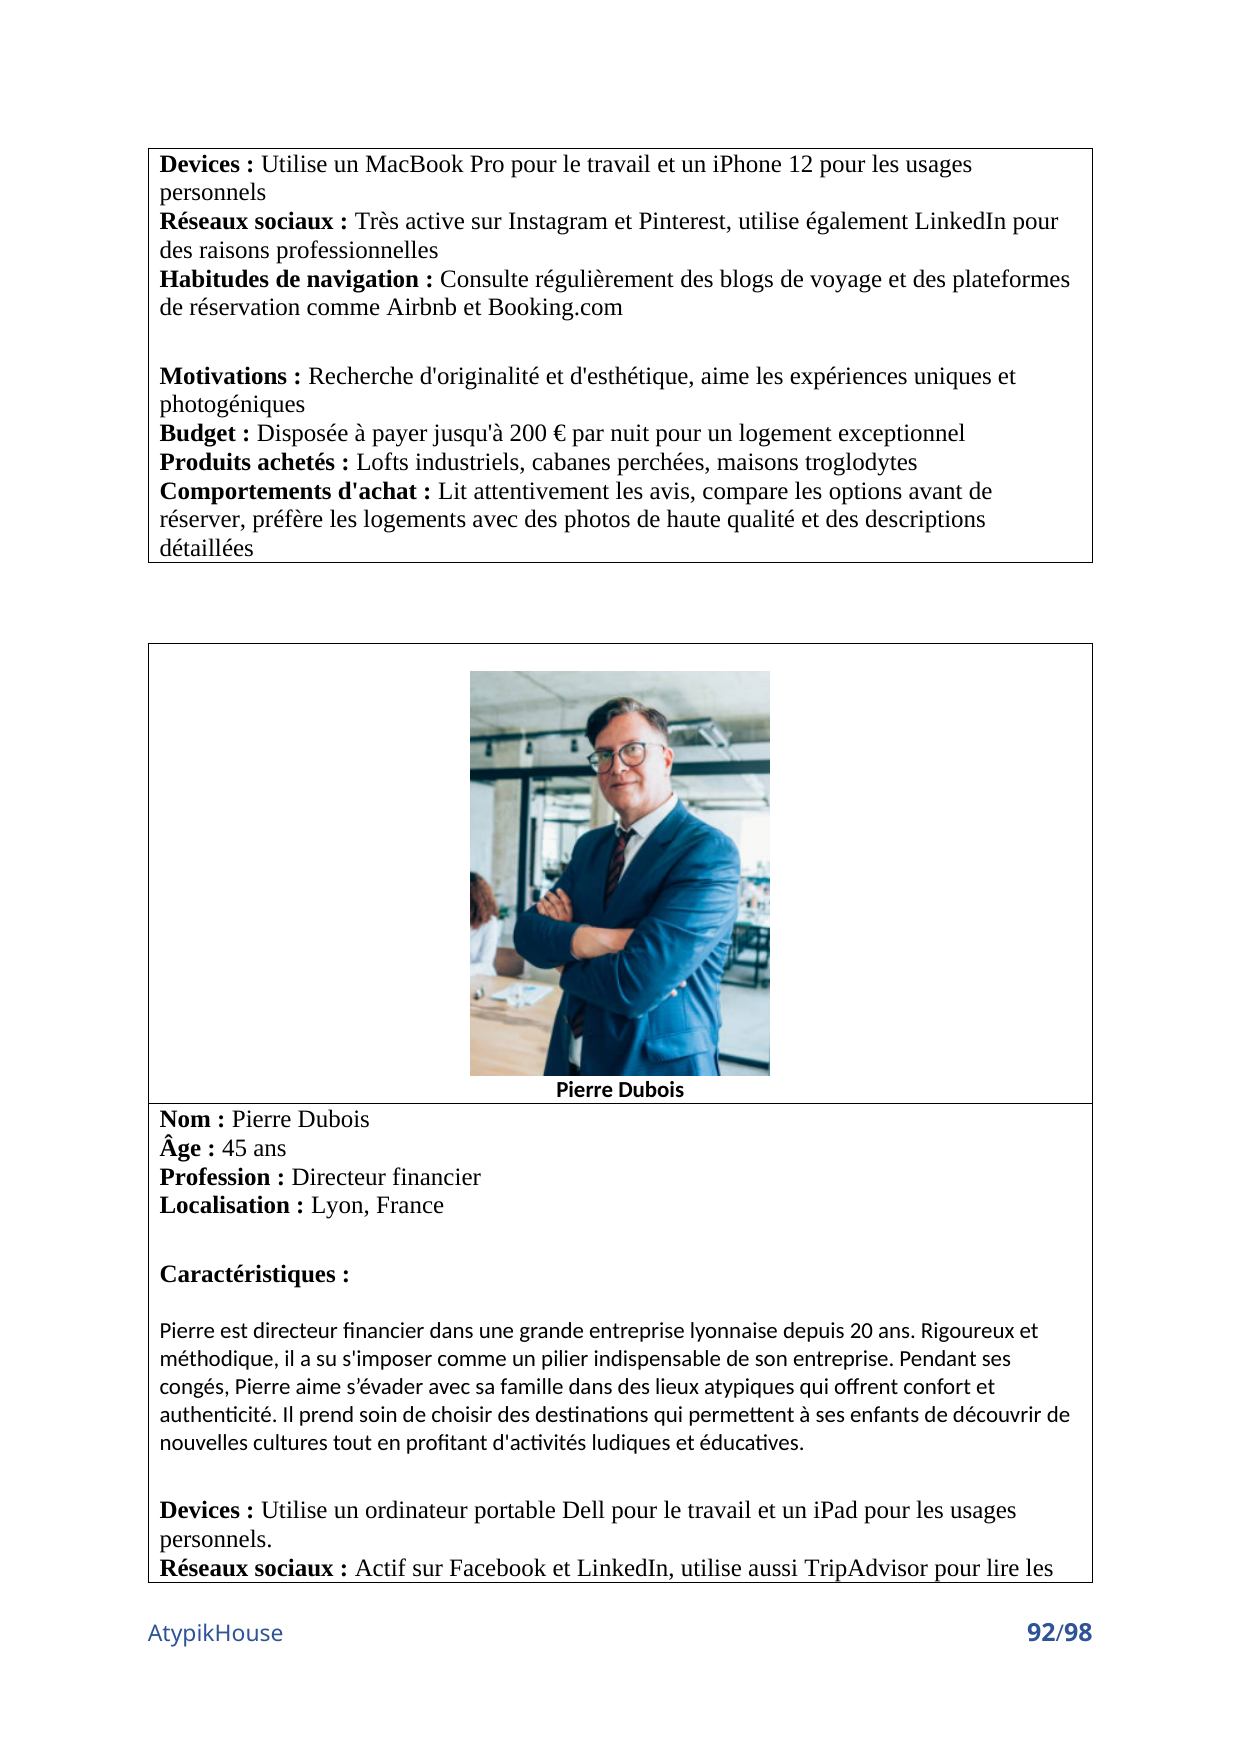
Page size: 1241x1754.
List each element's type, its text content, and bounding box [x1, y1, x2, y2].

table_header Pierre Dubois [149, 644, 1092, 1103]
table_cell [149, 149, 1092, 562]
picture [470, 671, 770, 1076]
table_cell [149, 1104, 1092, 1582]
